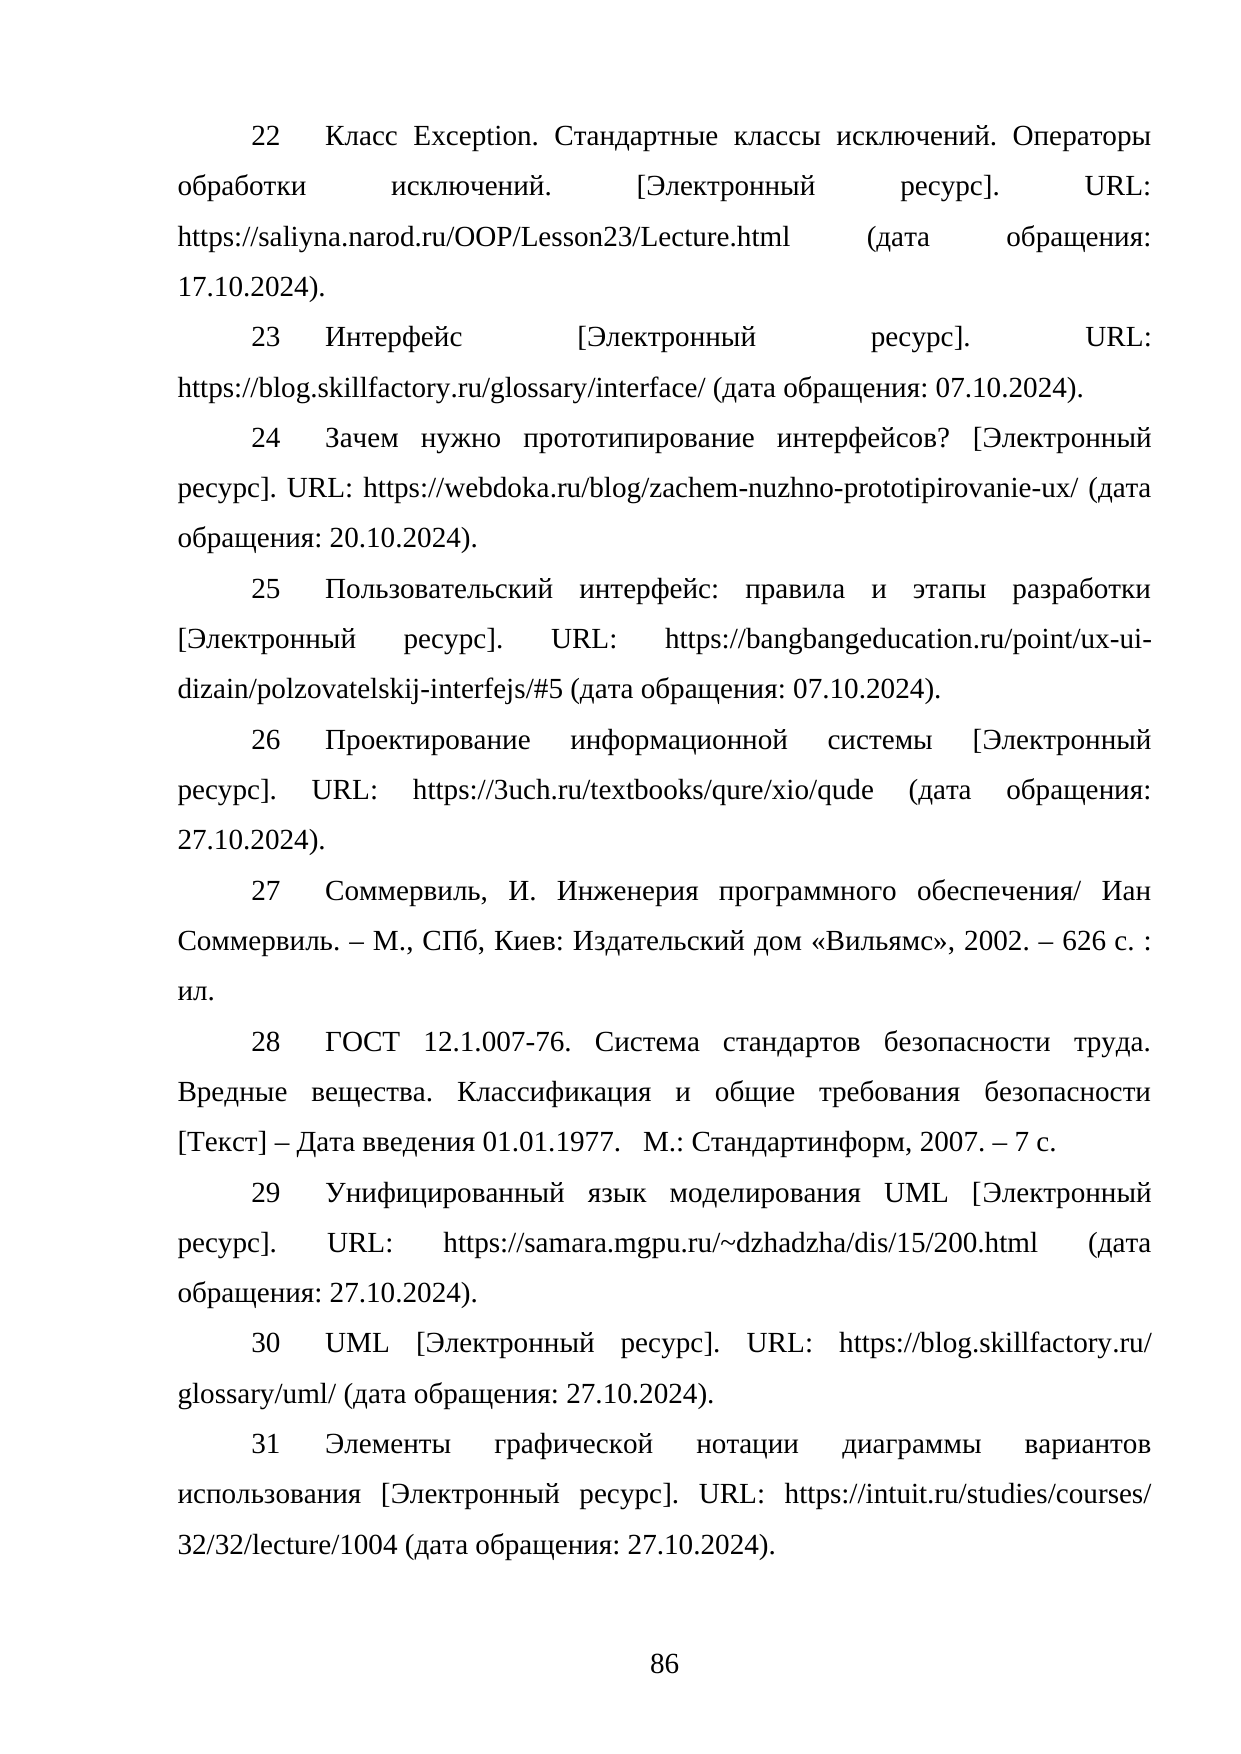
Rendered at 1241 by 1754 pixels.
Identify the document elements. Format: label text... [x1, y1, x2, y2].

text Интерфейс [Электронный ресурс]. URL: https://blog.skillfactory.ru/glossary/interface/ (дата обращения: 07.10.2024). [177, 319, 1152, 403]
text Унифицированный язык моделирования UML [Электронный ресурс]. URL: https://samara.mgpu.ru/~dzhadzha/dis/15/200.html (дата обращения: 27.10.2024). [177, 1175, 1152, 1309]
text UML [Электронный ресурс]. URL: https://blog.skillfactory.ru/ glossary/uml/ (дата обращения: 27.10.2024). [177, 1326, 1152, 1409]
text Соммервиль, И. Инженерия программного обеспечения/ Иан Соммервиль. – М., СПб, Киев: Издательский дом «Вильямс», 2002. – 626 с. : ил. [177, 873, 1152, 1007]
text Зачем нужно прототипирование интерфейсов? [Электронный ресурс]. URL: https://webdoka.ru/blog/zachem-nuzhno-prototipirovanie-ux/ (дата обращения: 20.10.2024). [177, 420, 1152, 554]
text ГОСТ 12.1.007-76. Система стандартов безопасности труда. Вредные вещества. Классификация и общие требования безопасности [Текст] – Дата введения 01.01.1977. М.: Стандартинформ, 2007. – 7 с. [177, 1024, 1152, 1158]
text Элементы графической нотации диаграммы вариантов использования [Электронный ресурс]. URL: https://intuit.ru/studies/courses/ 32/32/lecture/1004 (дата обращения: 27.10.2024). [177, 1426, 1152, 1560]
text Класс Exception. Стандартные классы исключений. Операторы обработки исключений. [Электронный ресурс]. URL: https://saliyna.narod.ru/OOP/Lesson23/Lecture.html (дата обращения: 17.10.2024). [177, 118, 1152, 303]
text Проектирование информационной системы [Электронный ресурс]. URL: https://3uch.ru/textbooks/qure/xio/qude (дата обращения: 27.10.2024). [177, 722, 1152, 856]
text Пользовательский интерфейс: правила и этапы разработки [Электронный ресурс]. URL: https://bangbangeducation.ru/point/ux-ui-dizain/polzovatelskij-interfejs/#5 (дата обращения: 07.10.2024). [177, 571, 1152, 705]
